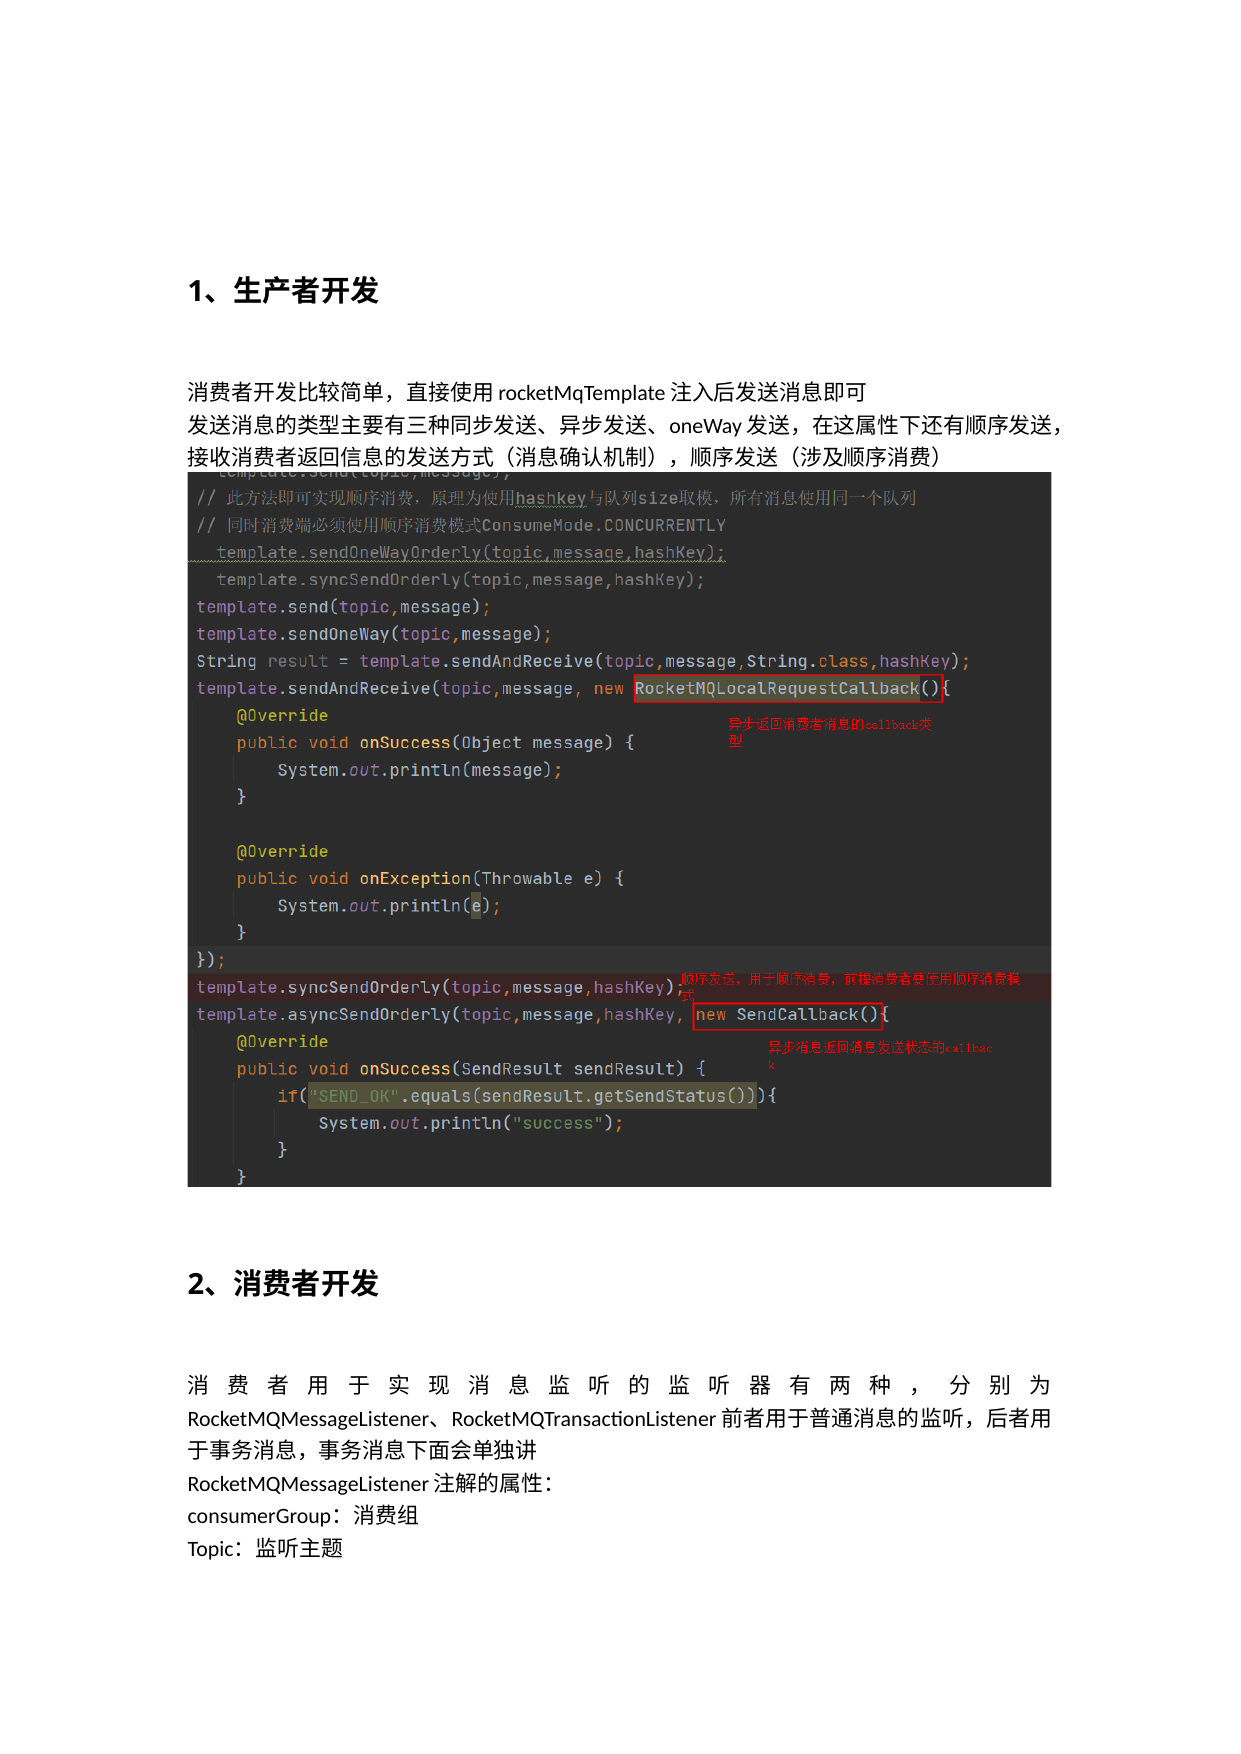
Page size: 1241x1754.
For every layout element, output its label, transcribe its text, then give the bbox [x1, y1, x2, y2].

list 发送消息的类型主要有三种同步发送、异步发送、oneWay发送，在这属性下还有顺序发送，接收消费者返回信息的发送方式（消息确认机制），顺序发送（涉及顺序消费） [187, 407, 1053, 472]
text RocketMQMessageListener注解的属性： [187, 1466, 1053, 1498]
subtitle 生产者开发 [187, 256, 1053, 321]
text consumerGroup：消费组 [187, 1498, 1053, 1531]
list 消费者开发比较简单，直接使用rocketMqTemplate注入后发送消息即可 [187, 375, 1053, 407]
picture [187, 472, 1052, 1187]
text 消费者用于实现消息监听的监听器有两种，分别为RocketMQMessageListener、RocketMQTransactionListener前者用于普通消息的监听，后者用于事务消息，事务消息下面会单独讲 [187, 1368, 1053, 1466]
subtitle 2、消费者开发 [187, 1249, 1053, 1314]
text Topic：监听主题 [187, 1531, 1053, 1563]
